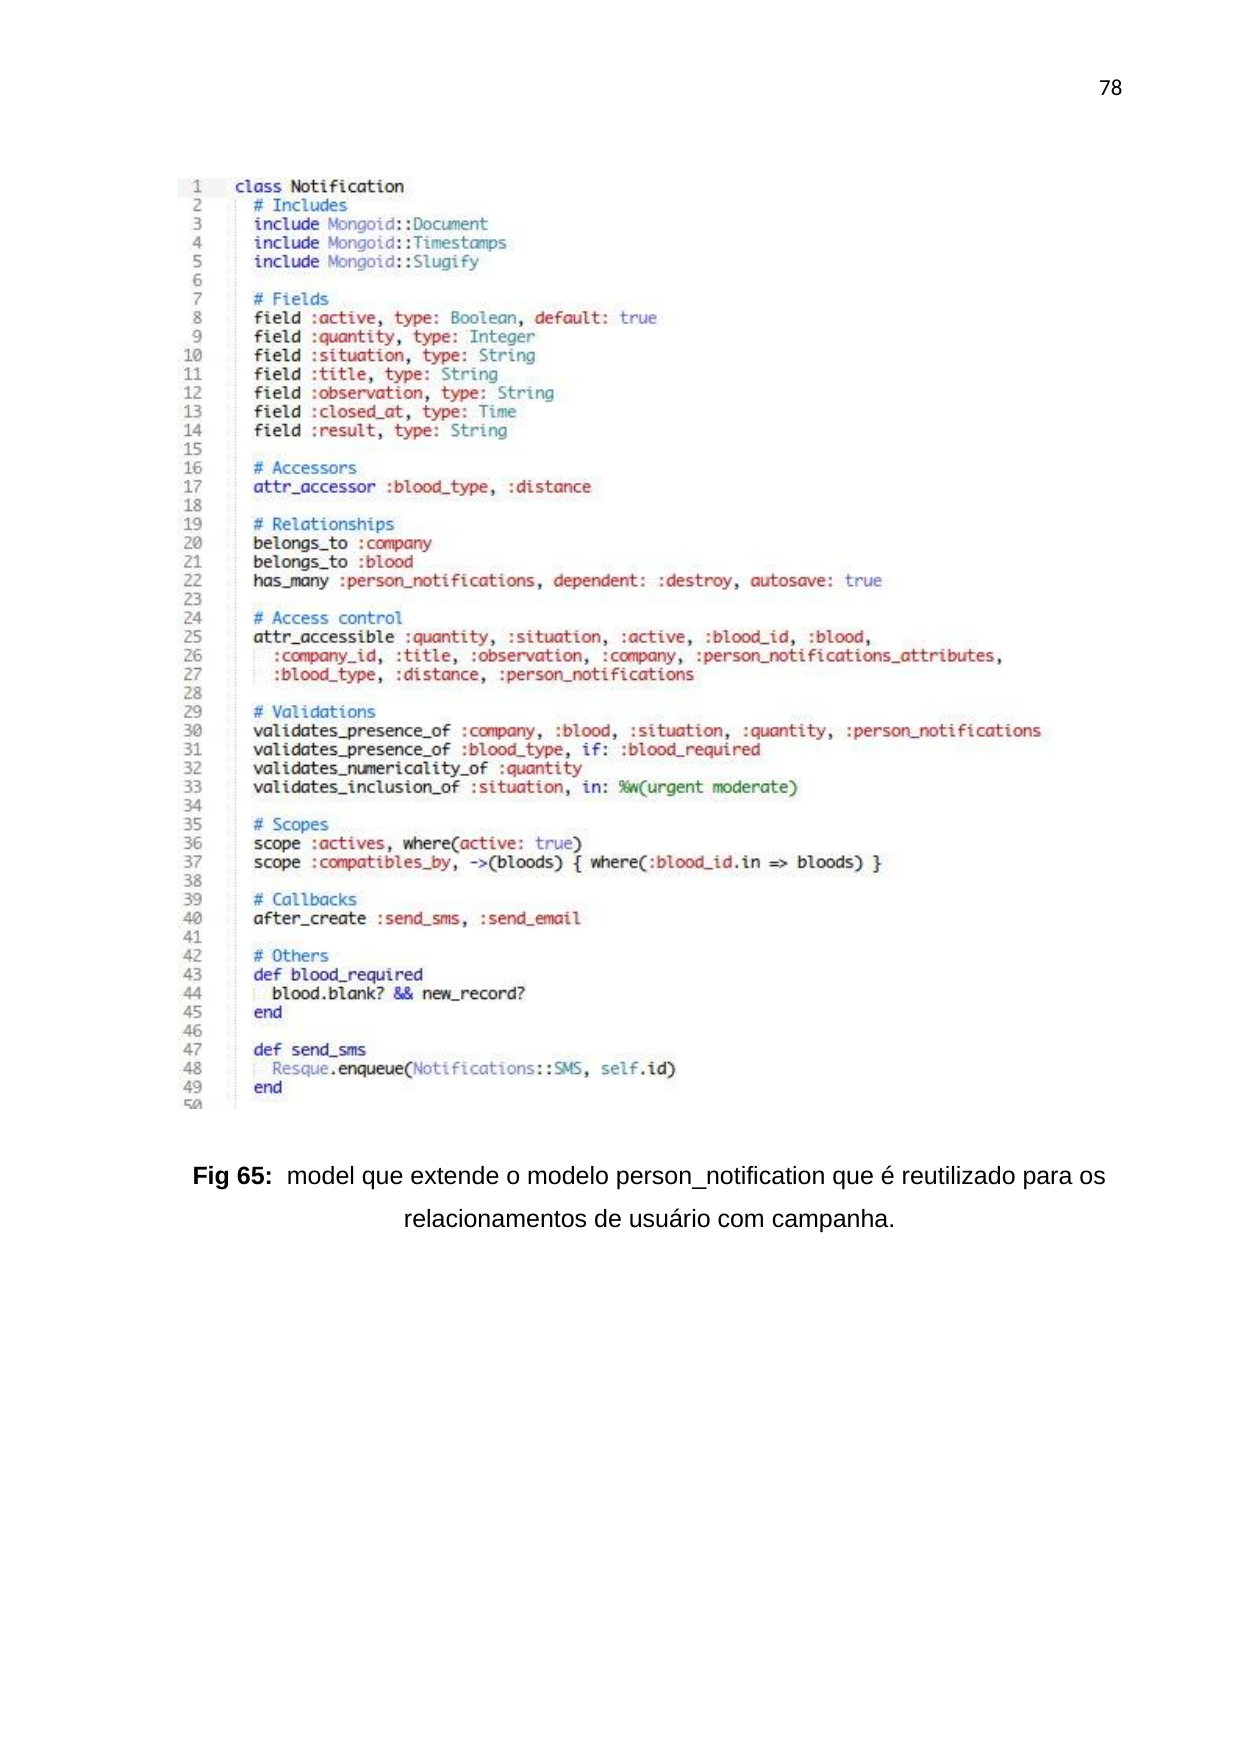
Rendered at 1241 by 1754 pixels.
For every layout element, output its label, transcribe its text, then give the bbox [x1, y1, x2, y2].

text Fig 65: model que extende o modelo person_notification que é reutilizado para os relacionamentos de usuário com campanha. [177, 1161, 1122, 1233]
picture [177, 177, 1068, 1109]
